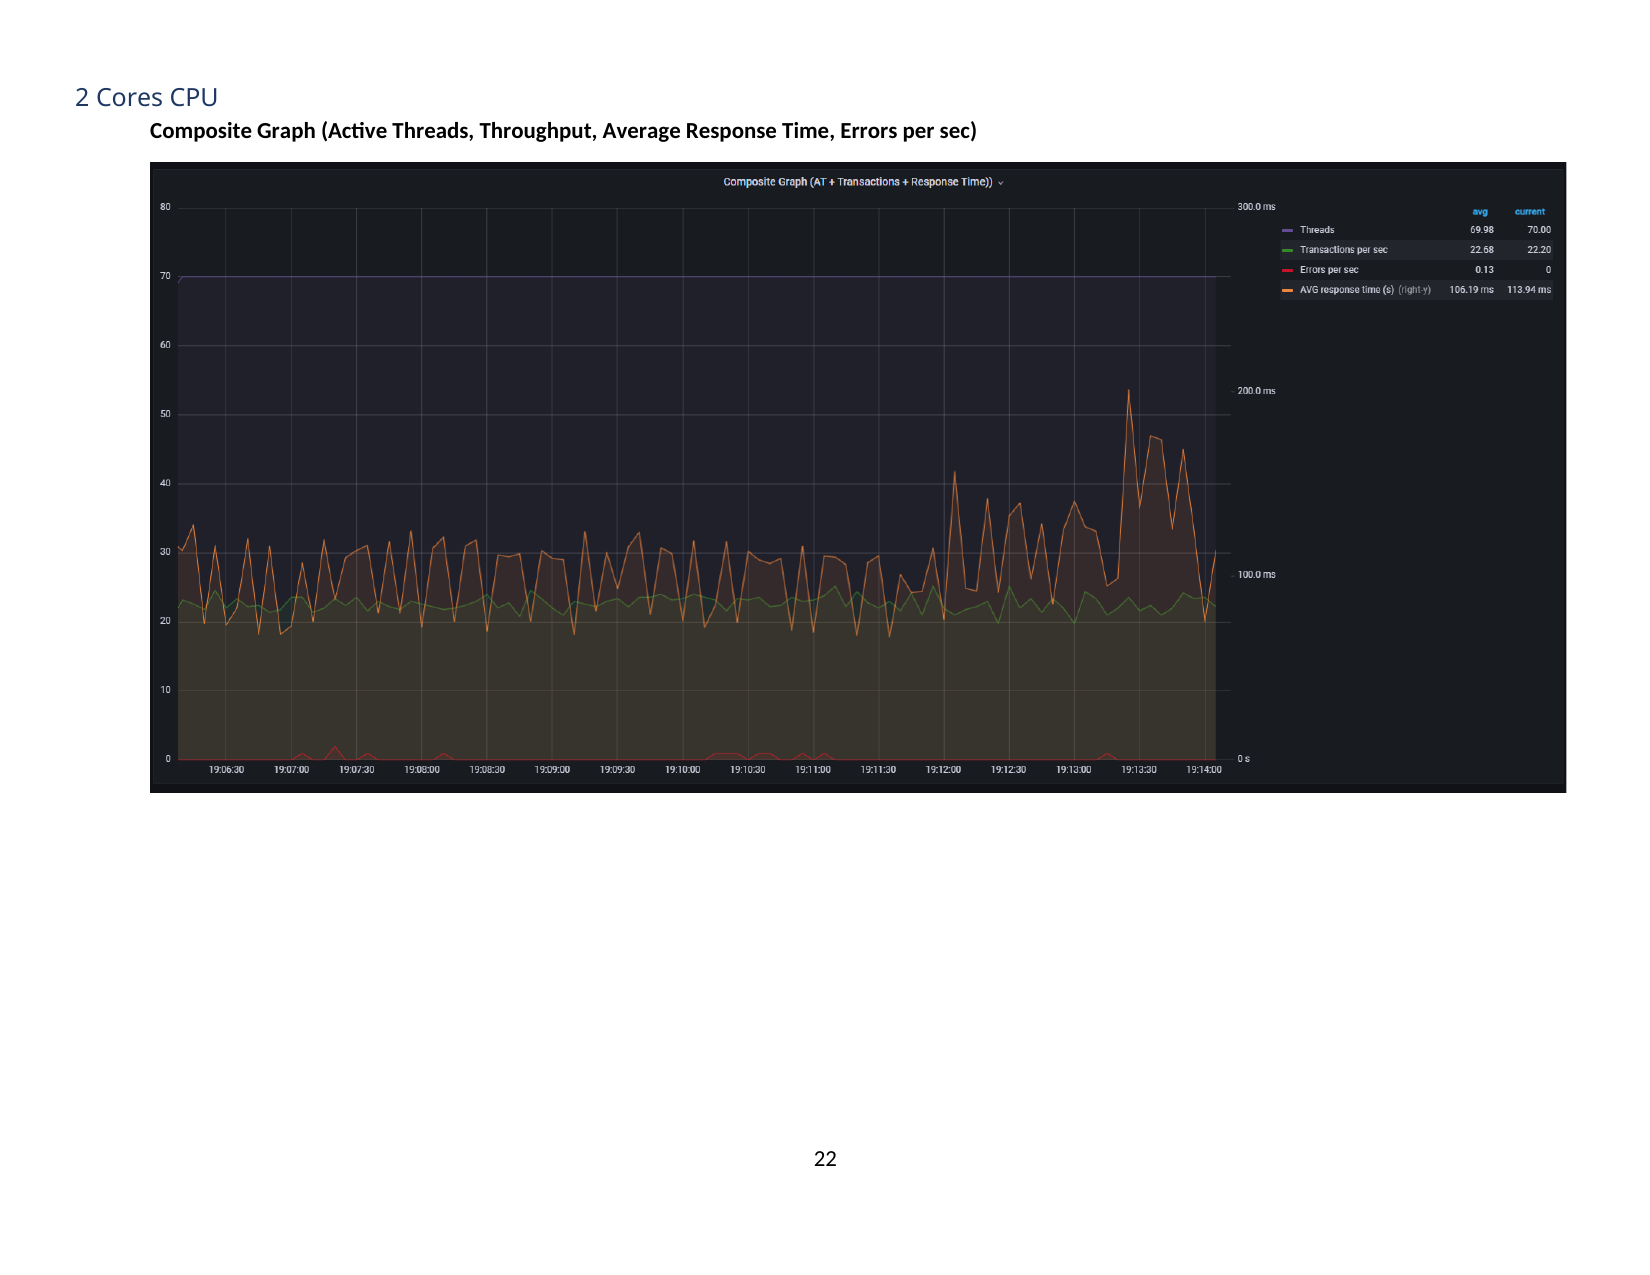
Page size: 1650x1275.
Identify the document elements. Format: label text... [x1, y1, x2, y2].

text Composite Graph (Active Threads, Throughput, Average Response Time, Errors per sec) [150, 116, 1575, 144]
subtitle 2 Cores CPU [75, 79, 1575, 113]
picture [150, 162, 1567, 793]
